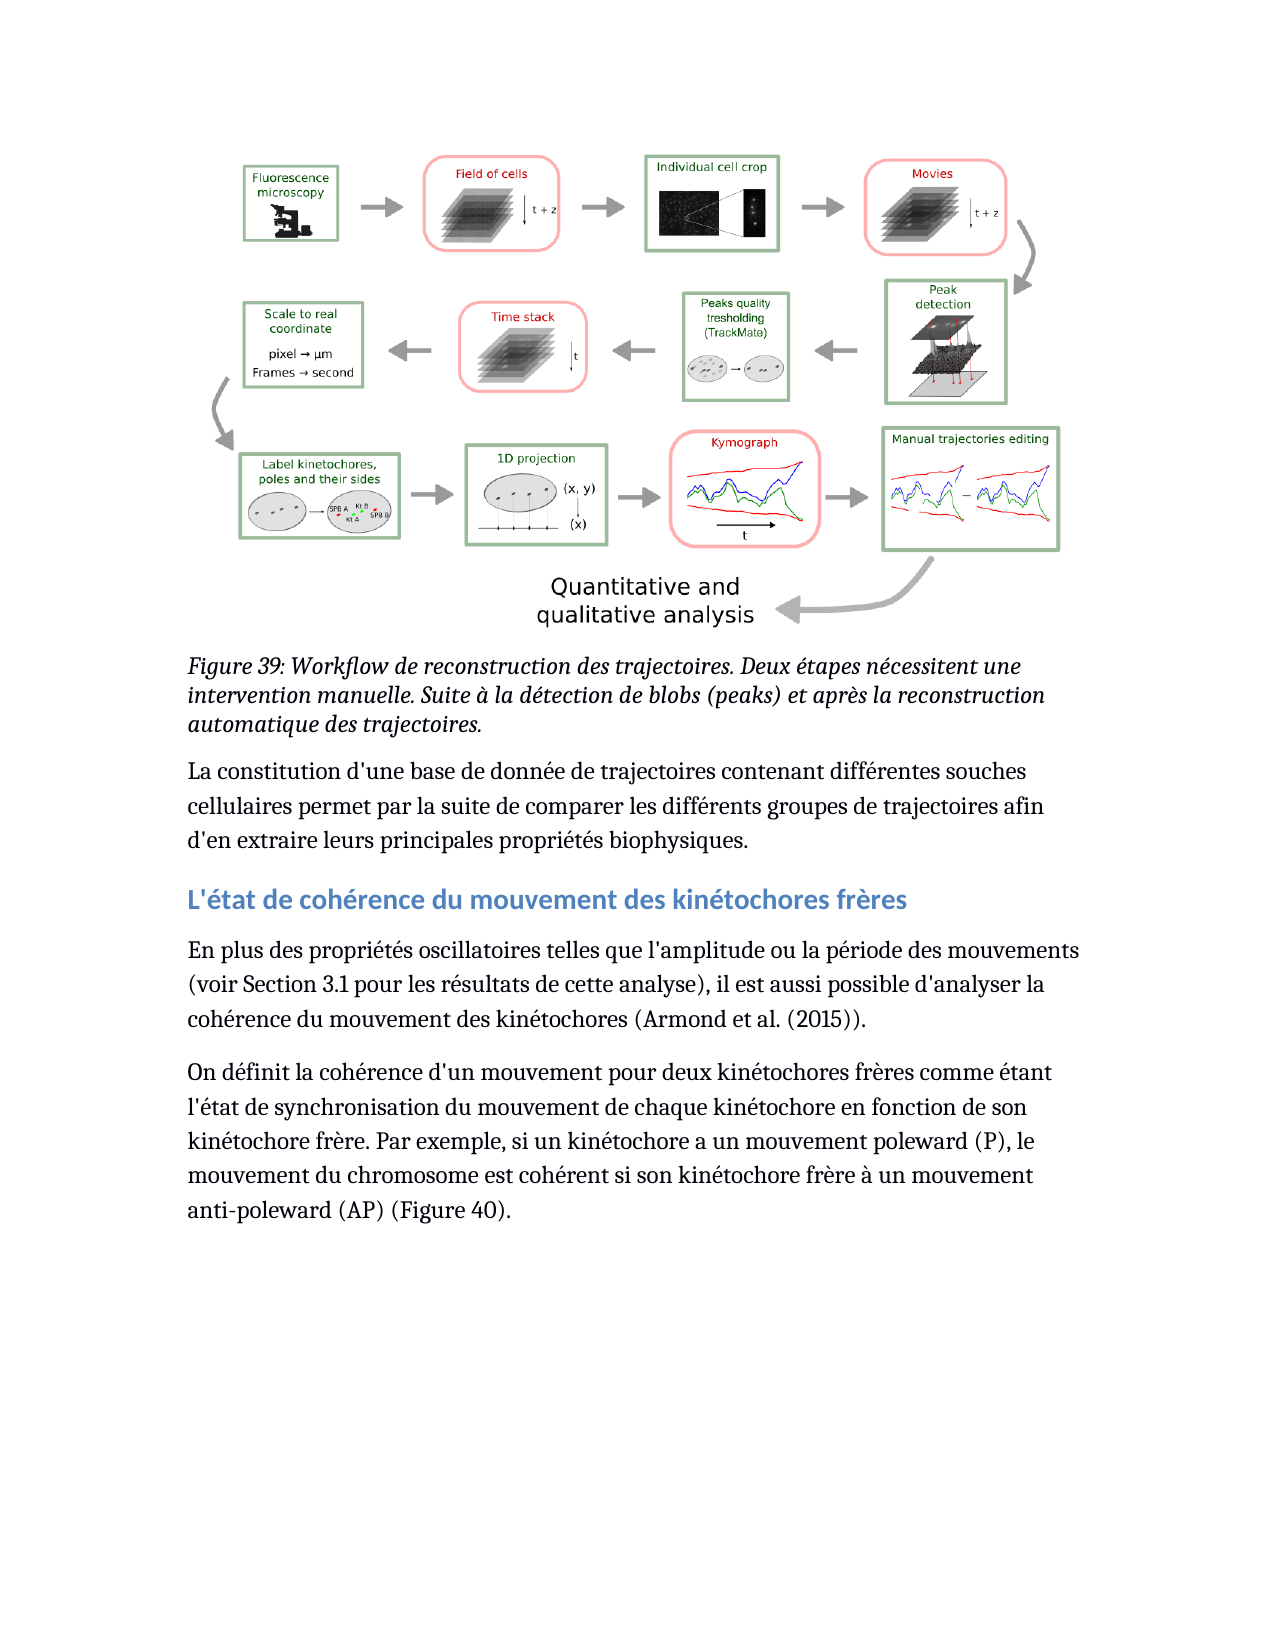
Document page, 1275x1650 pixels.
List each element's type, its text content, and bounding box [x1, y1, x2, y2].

picture [206, 150, 1065, 632]
text La constitution d'une base de donnée de trajectoires contenant différentes souches cellulaires permet par la suite de comparer les différents groupes de trajectoires afin d'en extraire leurs principales propriétés biophysiques. [187, 757, 1087, 855]
text En plus des propriétés oscillatoires telles que l'amplitude ou la période des mouvements (voir Section 3.1 pour les résultats de cette analyse), il est aussi possible d'analyser la cohérence du mouvement des kinétochores (Armond et al. (2015)). [187, 936, 1087, 1033]
subtitle L'état de cohérence du mouvement des kinétochores frères [187, 881, 1087, 917]
text Figure 39: Workflow de reconstruction des trajectoires. Deux étapes nécessitent une intervention manuelle. Suite à la détection de blobs (peaks) et après la reconstruction automatique des trajectoires. [187, 652, 1087, 738]
text On définit la cohérence d'un mouvement pour deux kinétochores frères comme étant l'état de synchronisation du mouvement de chaque kinétochore en fonction de son kinétochore frère. Par exemple, si un kinétochore a un mouvement poleward (P), le mouvement du chromosome est cohérent si son kinétochore frère à un mouvement anti-poleward (AP) (Figure 40). [187, 1058, 1087, 1224]
